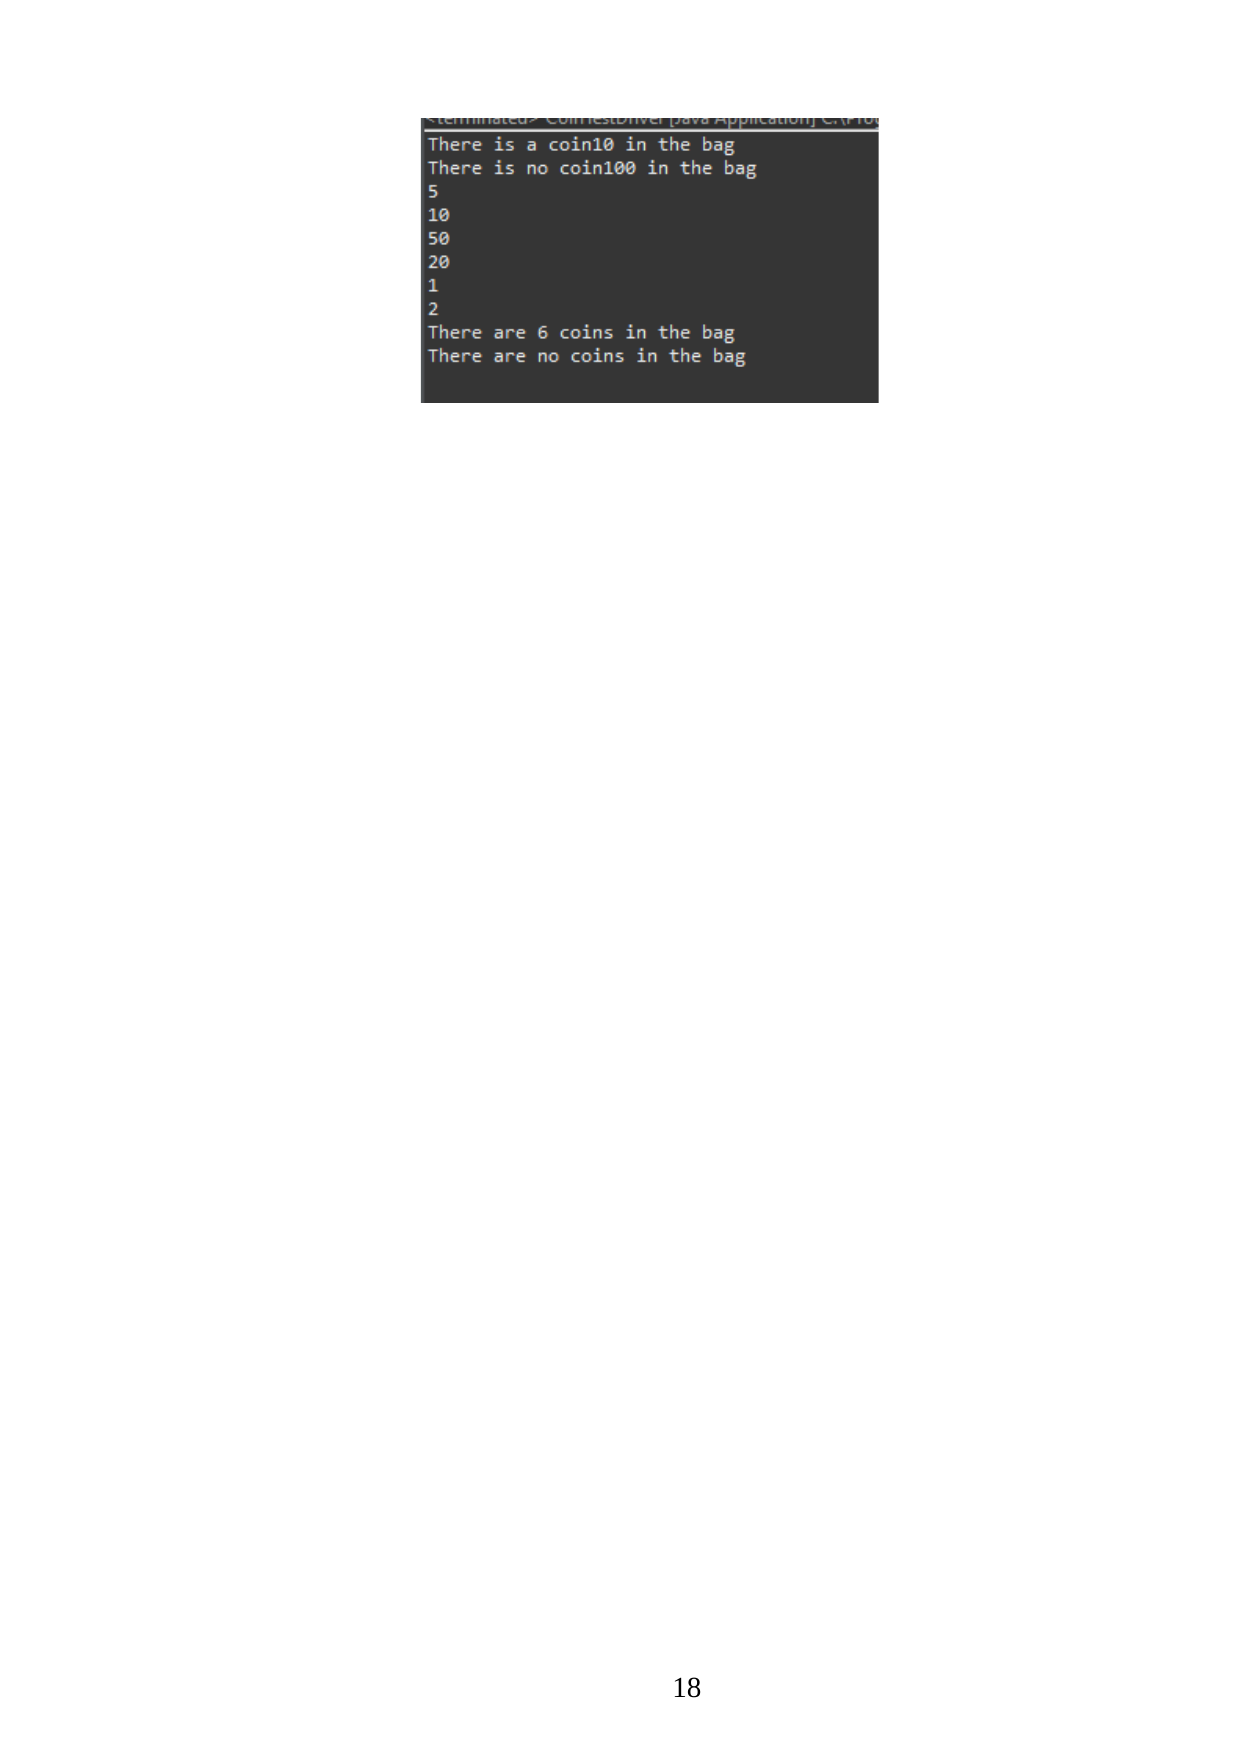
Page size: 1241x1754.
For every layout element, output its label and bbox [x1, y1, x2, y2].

picture [420, 118, 879, 403]
